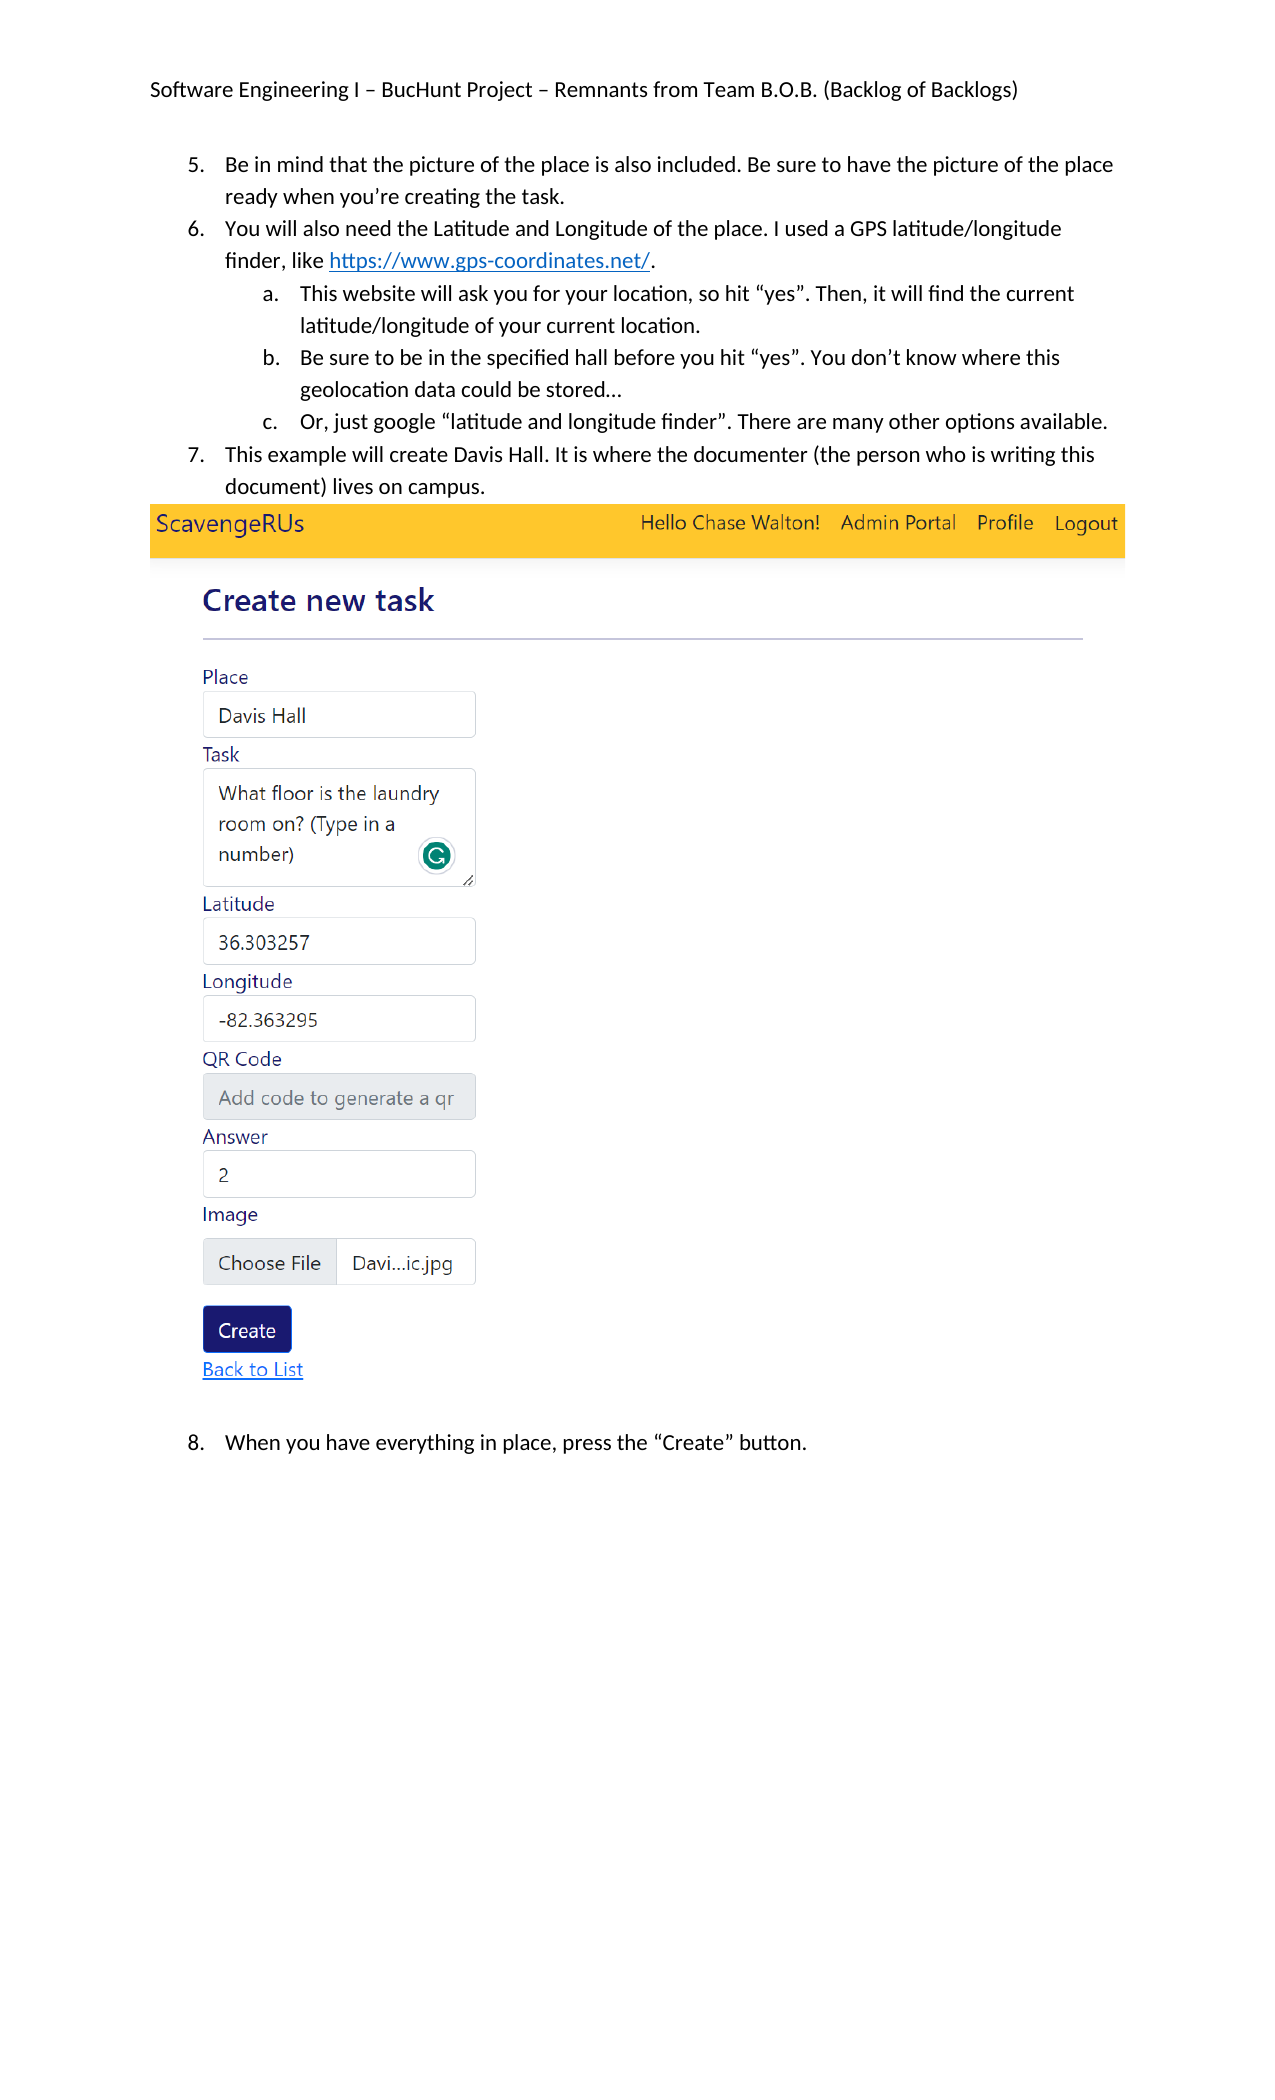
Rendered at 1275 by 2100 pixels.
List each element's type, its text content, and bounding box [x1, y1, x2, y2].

list Be in mind that the picture of the place is also included. Be sure to have the picture of the place ready when you’re creating the task. [187, 150, 1125, 210]
list When you have everything in place, press the “Create” button. [187, 1428, 1125, 1456]
list You will also need the Latitude and Longitude of the place. I used a GPS latitude/longitude finder, like https://www.gps-coordinates.net/. [187, 214, 1125, 274]
list This website will ask you for your location, so hit “yes”. Then, it will find the current latitude/longitude of your current location. [262, 279, 1125, 339]
picture [150, 504, 1125, 1392]
list Or, just google “latitude and longitude finder”. There are many other options available. [262, 407, 1125, 436]
list This example will create Davis Hall. It is where the documenter (the person who is writing this document) lives on campus. [187, 440, 1125, 500]
list Be sure to be in the specified hall before you hit “yes”. You don’t know where this geolocation data could be stored… [262, 343, 1125, 403]
